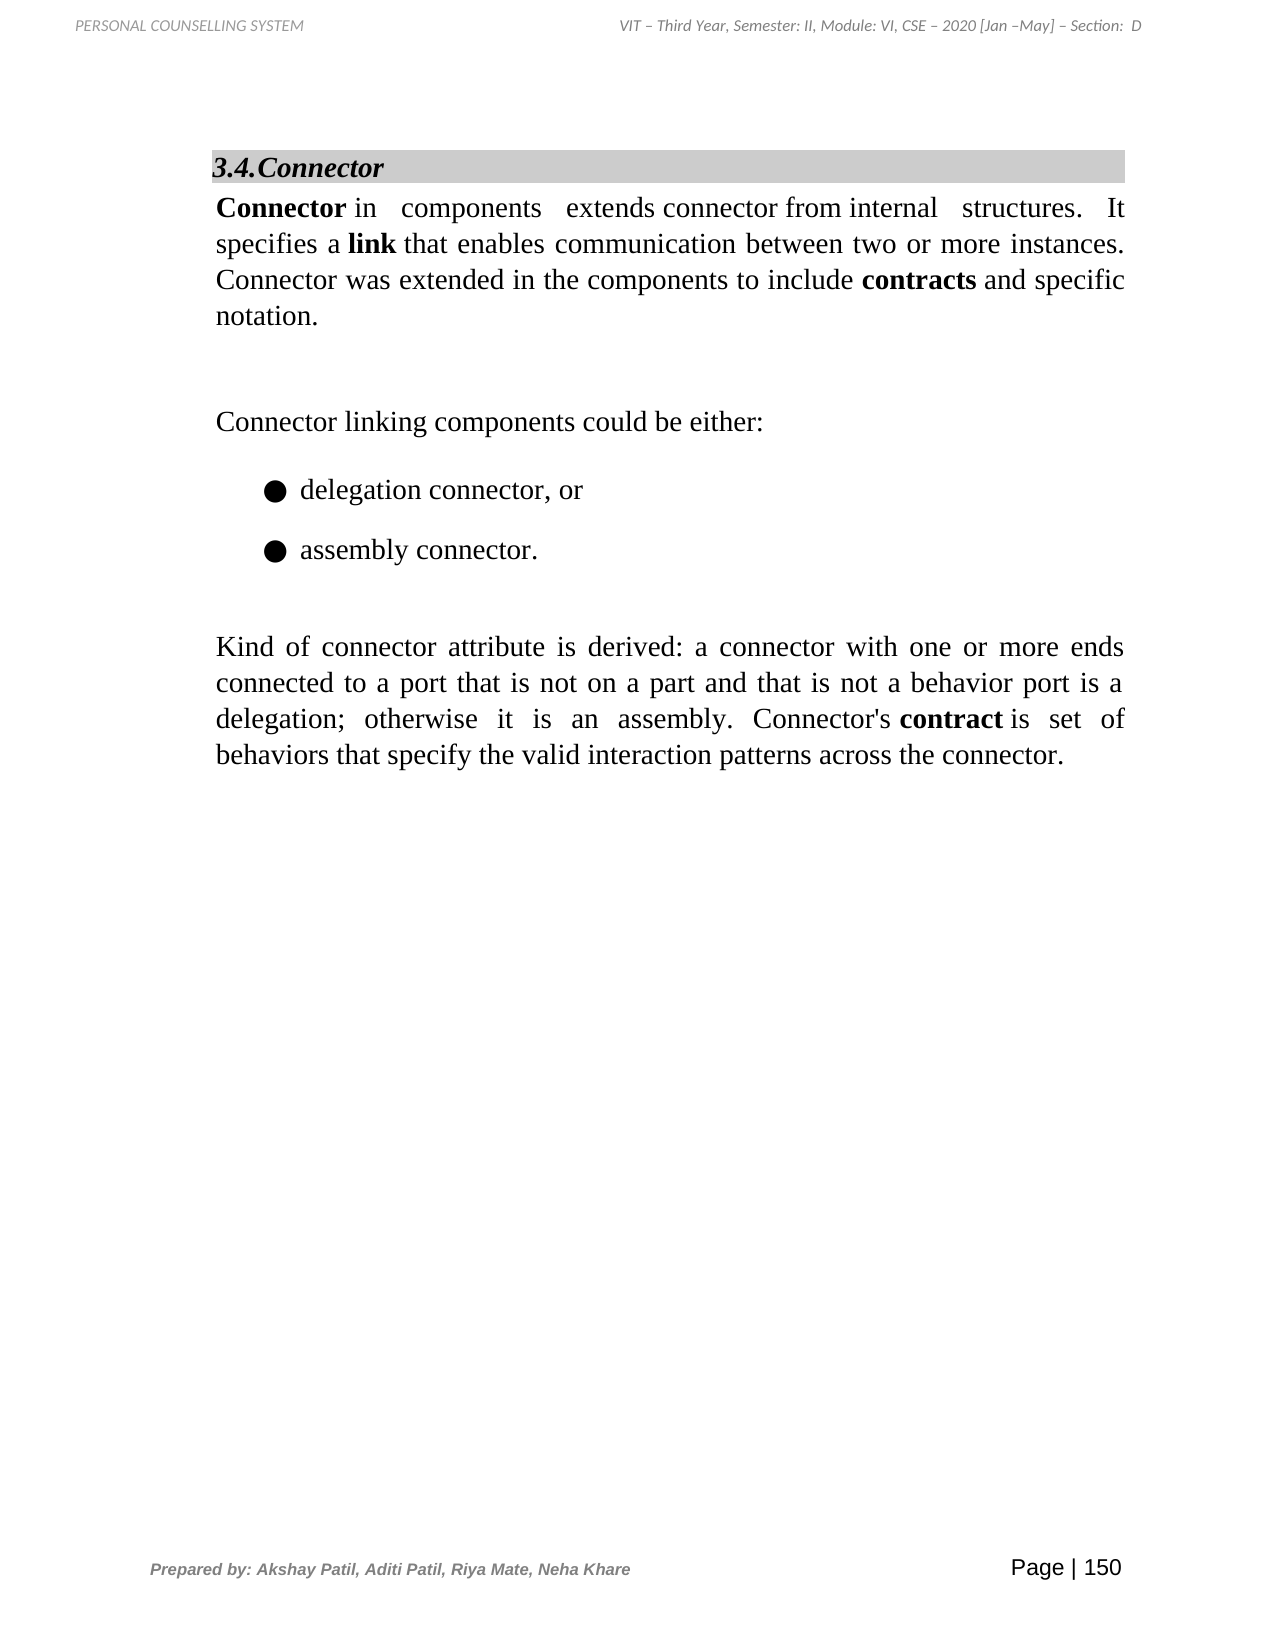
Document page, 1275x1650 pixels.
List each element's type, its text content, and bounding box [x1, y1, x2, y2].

text Connector in components extends connector from internal structures. It specifies a link that enables communication between two or more instances. Connector was extended in the components to include contracts and specific notation. [216, 190, 1125, 332]
text Connector linking components could be either: [216, 404, 1125, 437]
list assembly connector. [262, 516, 1125, 576]
list delegation connector, or [262, 457, 1125, 516]
subtitle Connector [212, 150, 1125, 183]
text Kind of connector attribute is derived: a connector with one or more ends connected to a port that is not on a part and that is not a behavior port is a delegation; otherwise it is an assembly. Connector's contract is set of behaviors that specify the valid interaction patterns across the connector. [216, 629, 1125, 771]
